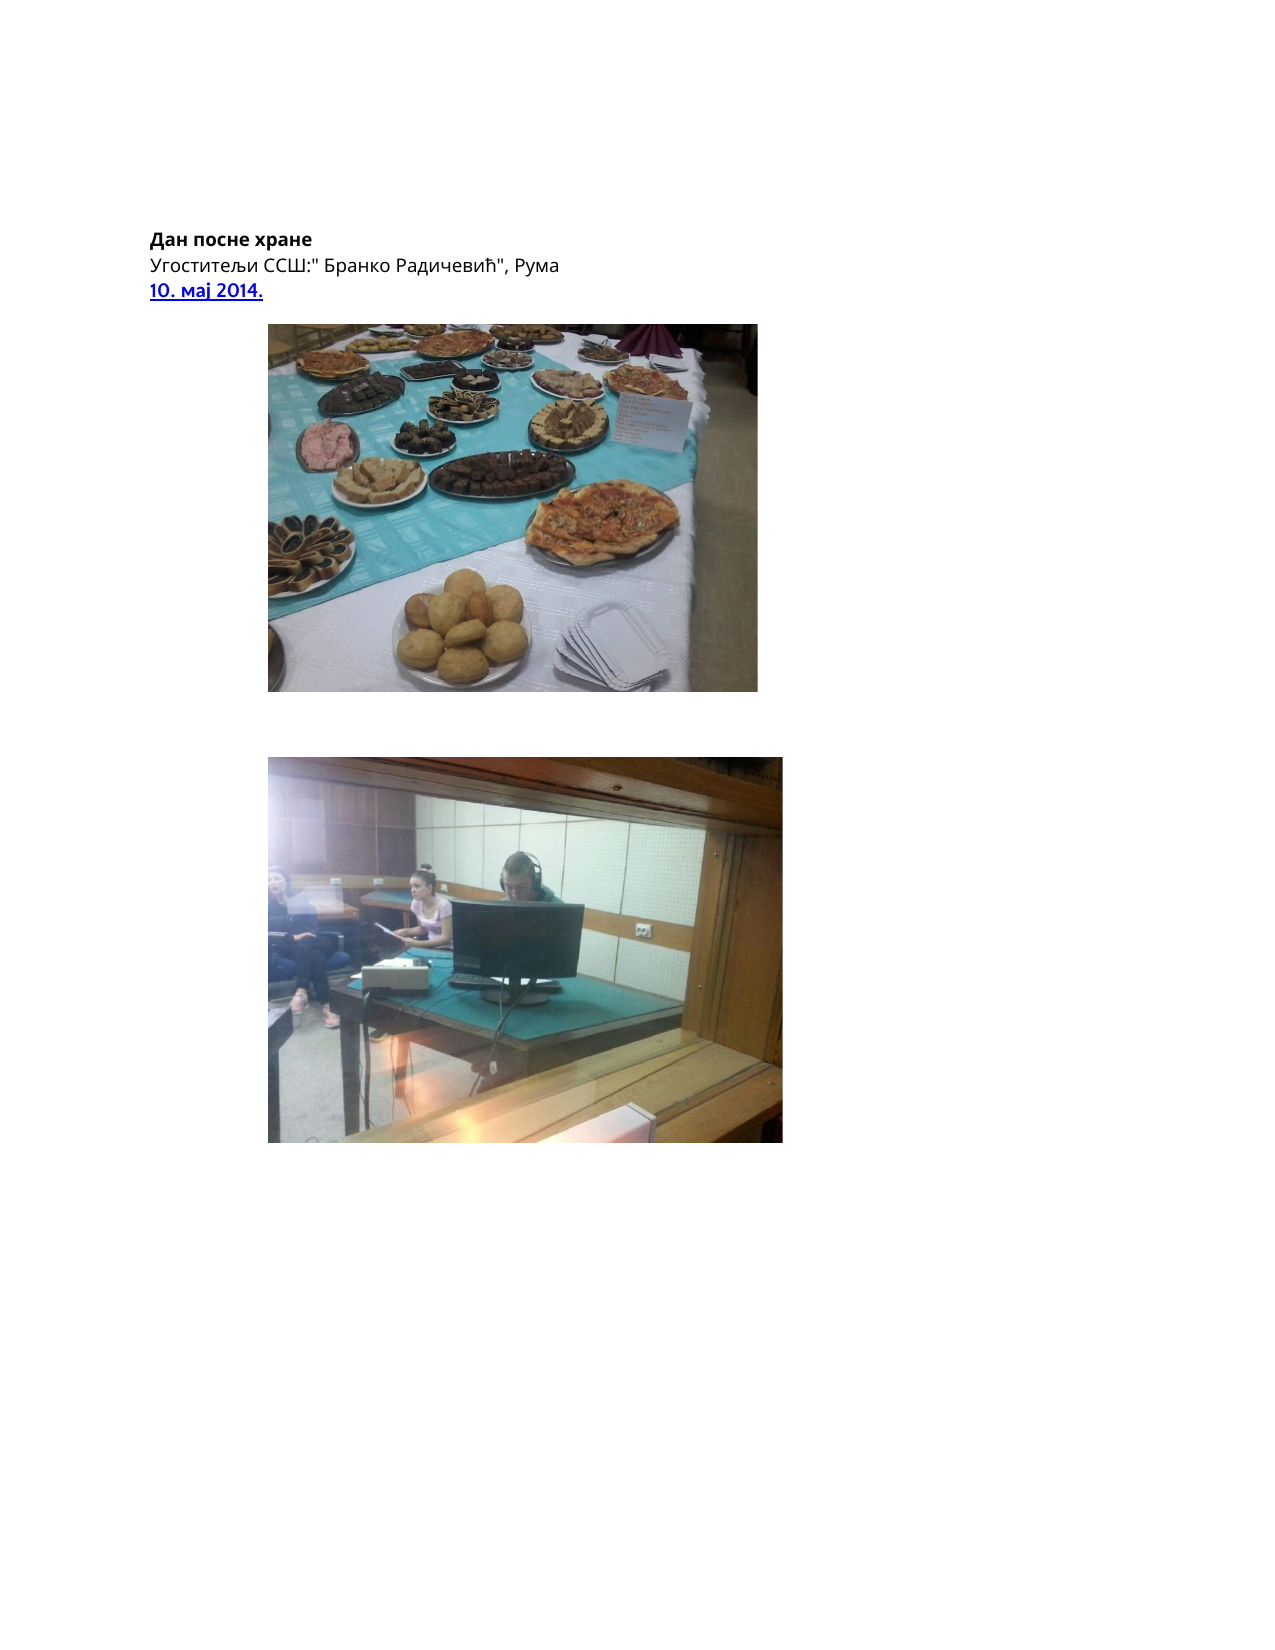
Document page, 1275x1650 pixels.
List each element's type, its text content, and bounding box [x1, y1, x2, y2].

text Дан посне хране [150, 227, 1125, 252]
picture [268, 324, 758, 692]
text Угоститељи ССШ:" Бранко Радичевић", Рума [150, 252, 1125, 278]
text 10. мај 2014. [211, 278, 1125, 303]
picture [268, 757, 783, 1143]
